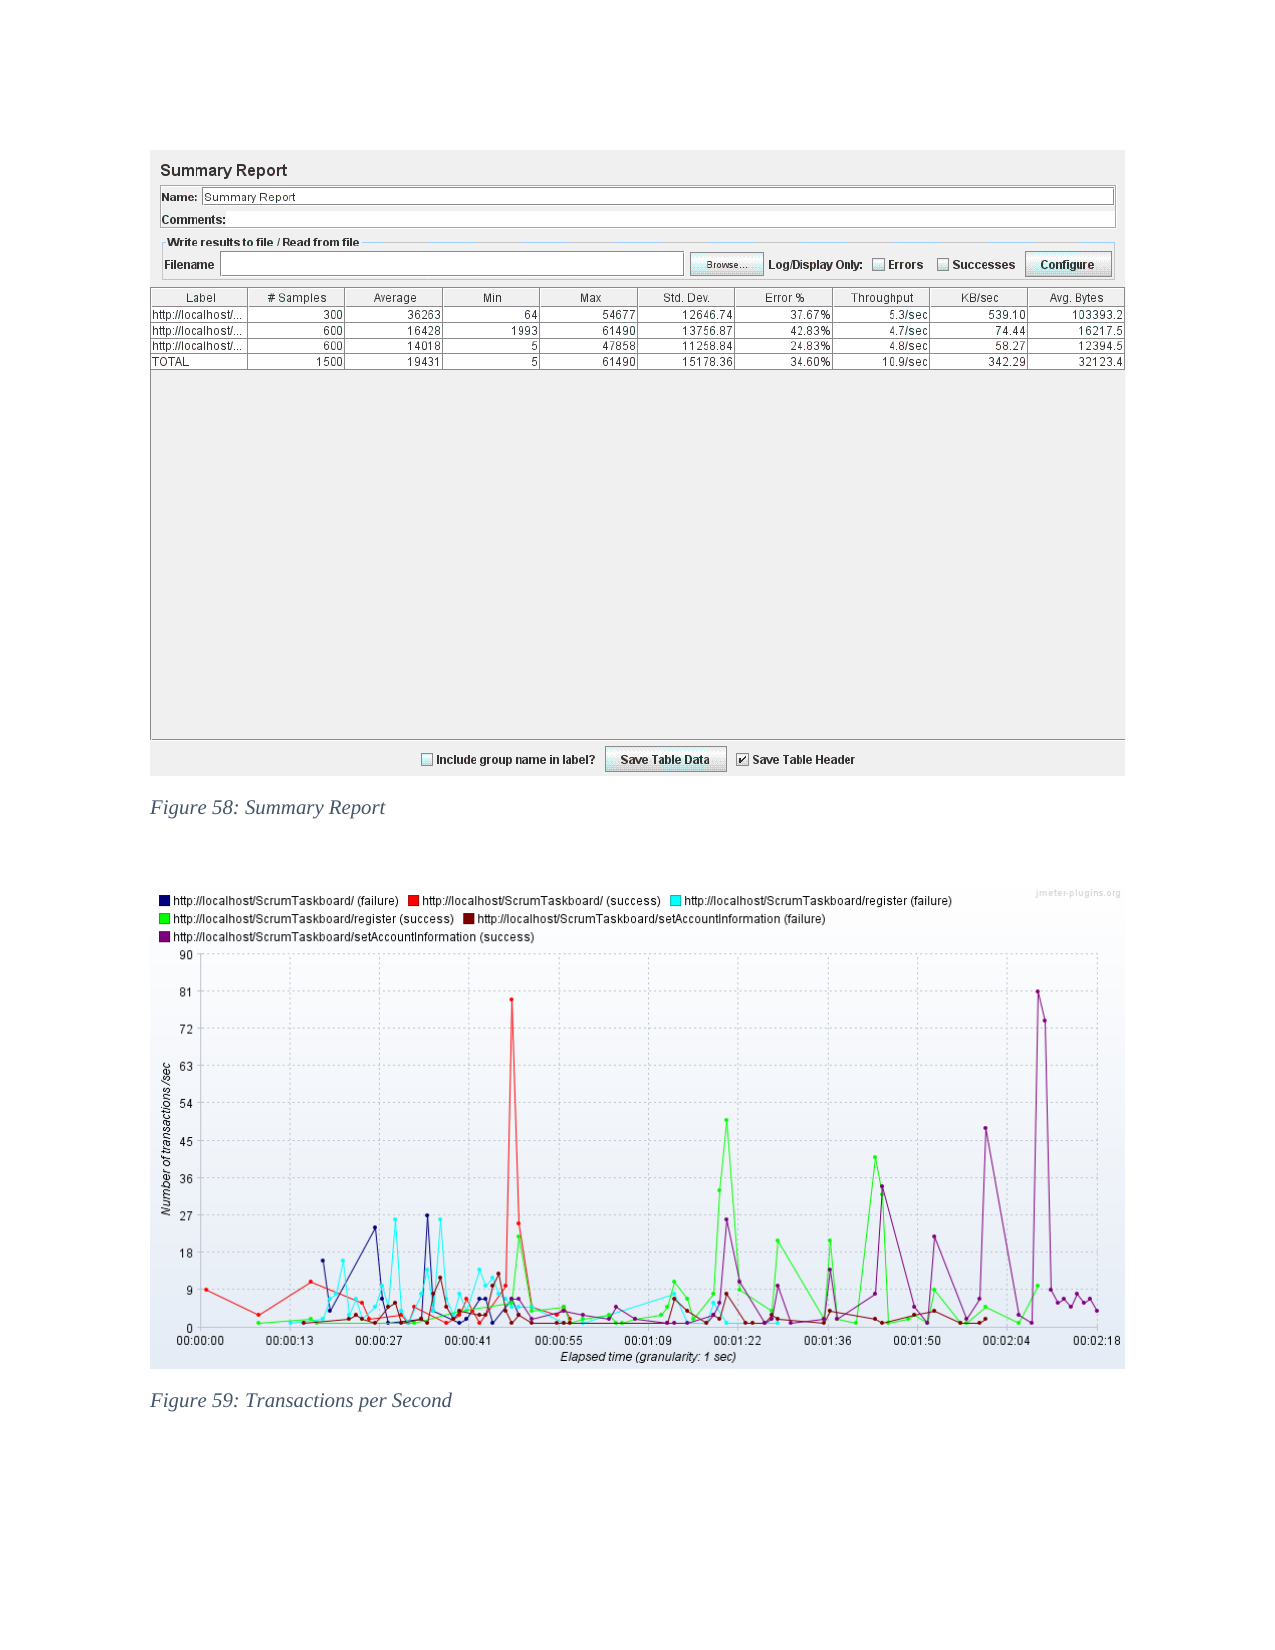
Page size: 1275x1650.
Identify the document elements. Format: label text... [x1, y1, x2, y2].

picture [150, 886, 1125, 1369]
picture [150, 150, 1125, 776]
text Figure 58: Summary Report [150, 795, 1125, 819]
text Figure 59: Transactions per Second [150, 1388, 1125, 1412]
